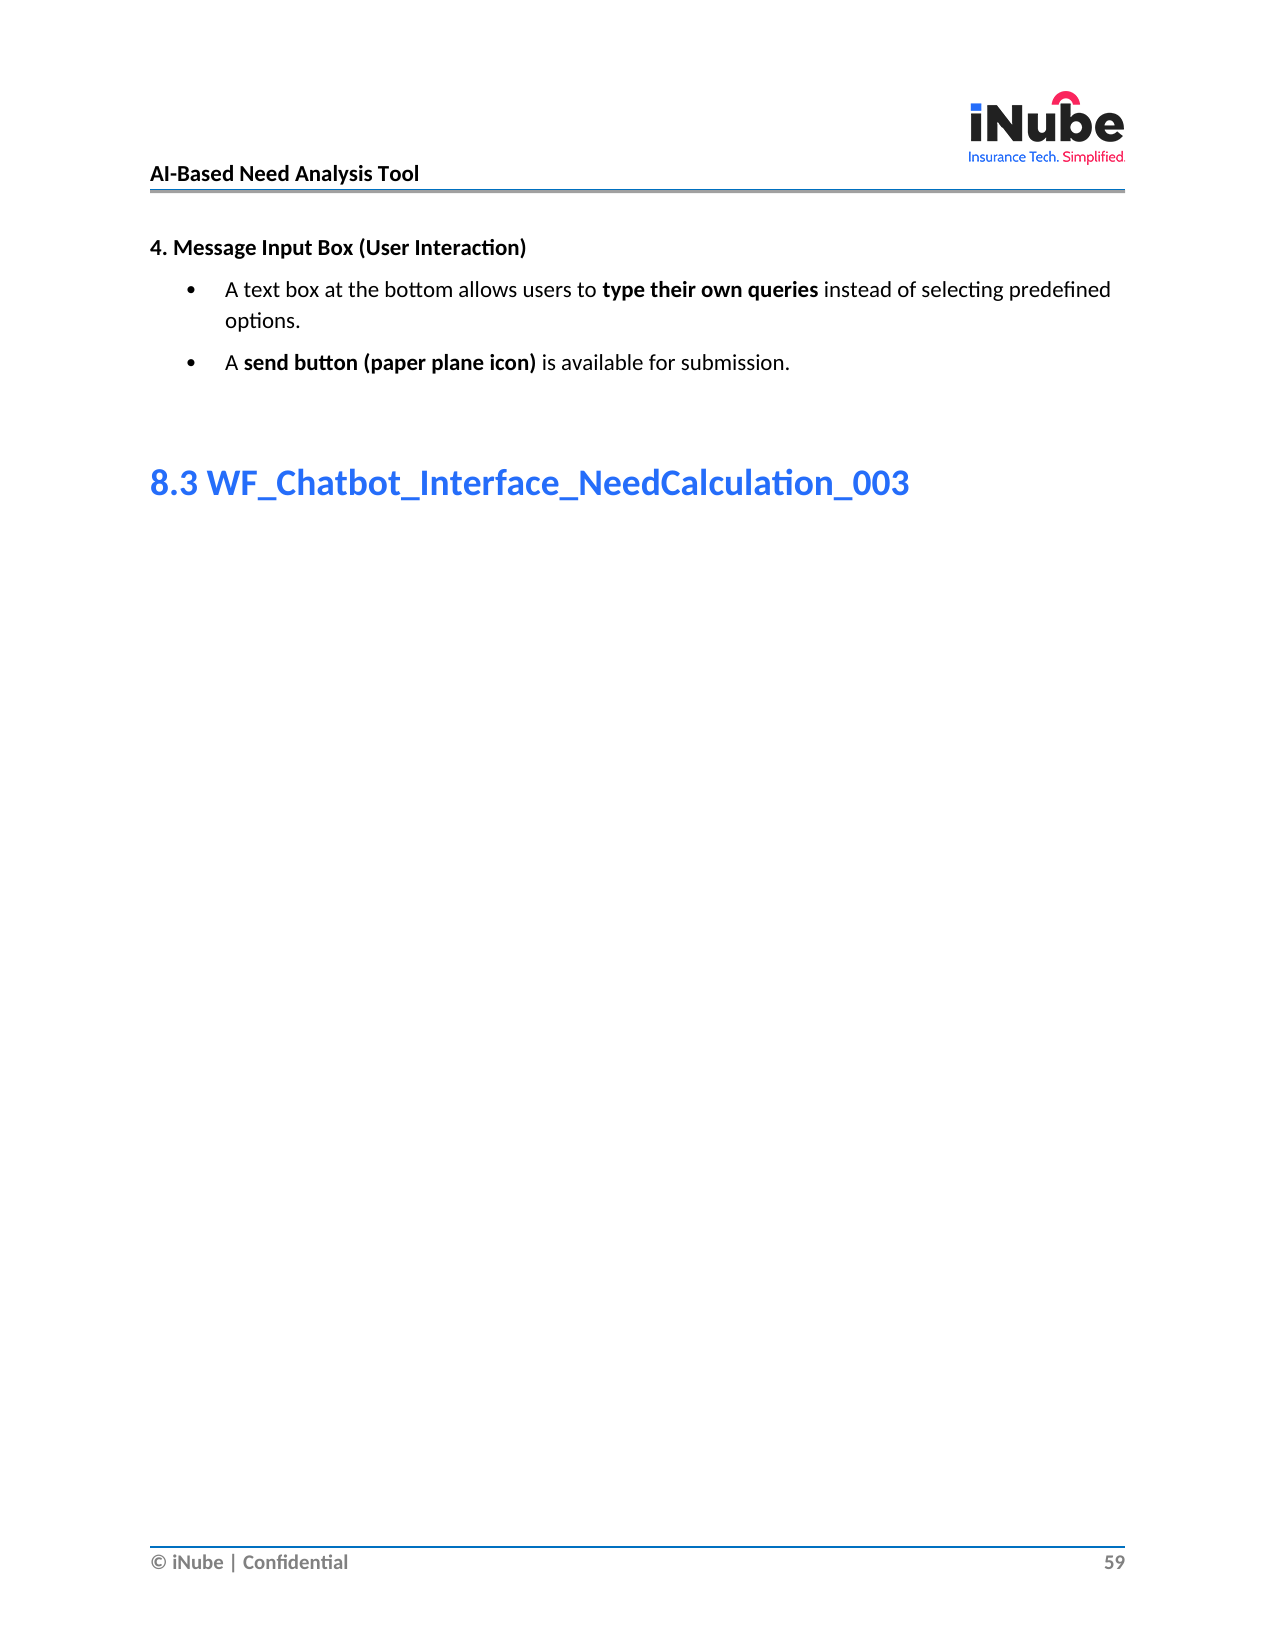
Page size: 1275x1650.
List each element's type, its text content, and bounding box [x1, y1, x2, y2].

list A send button (paper plane icon) is available for submission. [187, 348, 1125, 376]
picture [968, 75, 1125, 182]
list A text box at the bottom allows users to type their own queries instead of selecting predefined options. [187, 276, 1125, 334]
subtitle 8.3 WF_Chatbot_Interface_NeedCalculation_003 [150, 459, 1125, 505]
text 4. Message Input Box (User Interaction) [150, 233, 1125, 261]
